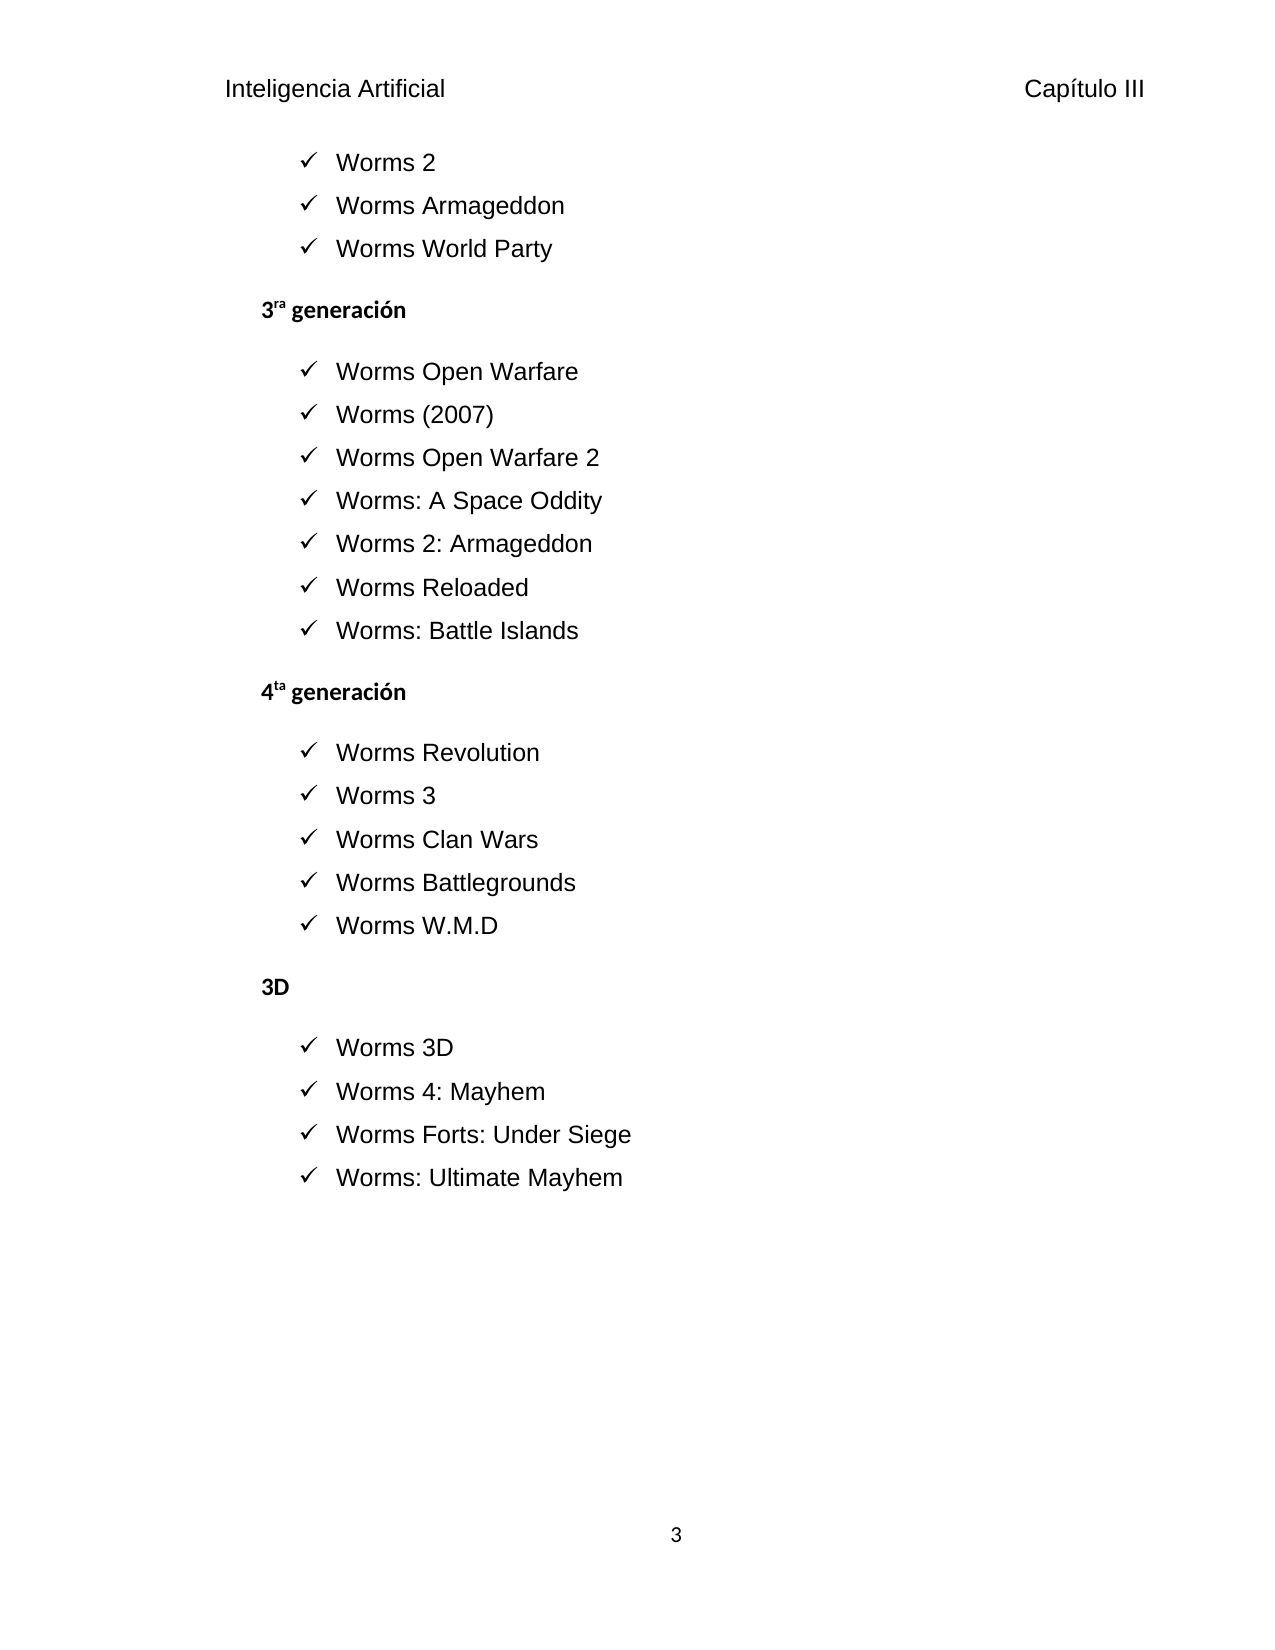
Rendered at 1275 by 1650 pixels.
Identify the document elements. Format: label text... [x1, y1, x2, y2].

list Worms Revolution [298, 738, 1127, 767]
list Worms 3 [298, 781, 1127, 810]
text 4ta generación [261, 676, 1127, 706]
list Worms 2: Armageddon [298, 529, 1127, 558]
list Worms: A Space Oddity [298, 486, 1127, 515]
list Worms Armageddon [298, 191, 1127, 220]
list Worms Battlegrounds [298, 868, 1127, 897]
list Worms Forts: Under Siege [298, 1120, 1127, 1149]
list Worms Open Warfare [298, 356, 1127, 385]
list Worms 4: Mayhem [298, 1077, 1127, 1105]
list Worms World Party [298, 234, 1127, 263]
list Worms Clan Wars [298, 824, 1127, 853]
text 3D [261, 971, 1127, 1001]
list Worms: Battle Islands [298, 616, 1127, 645]
list Worms: Ultimate Mayhem [298, 1163, 1127, 1192]
list Worms 3D [298, 1033, 1127, 1062]
list Worms Open Warfare 2 [298, 443, 1127, 472]
text 3ra generación [261, 294, 1127, 324]
list Worms W.M.D [298, 911, 1127, 940]
list Worms Reloaded [298, 573, 1127, 601]
list Worms 2 [298, 148, 1127, 177]
list Worms (2007) [298, 400, 1127, 428]
